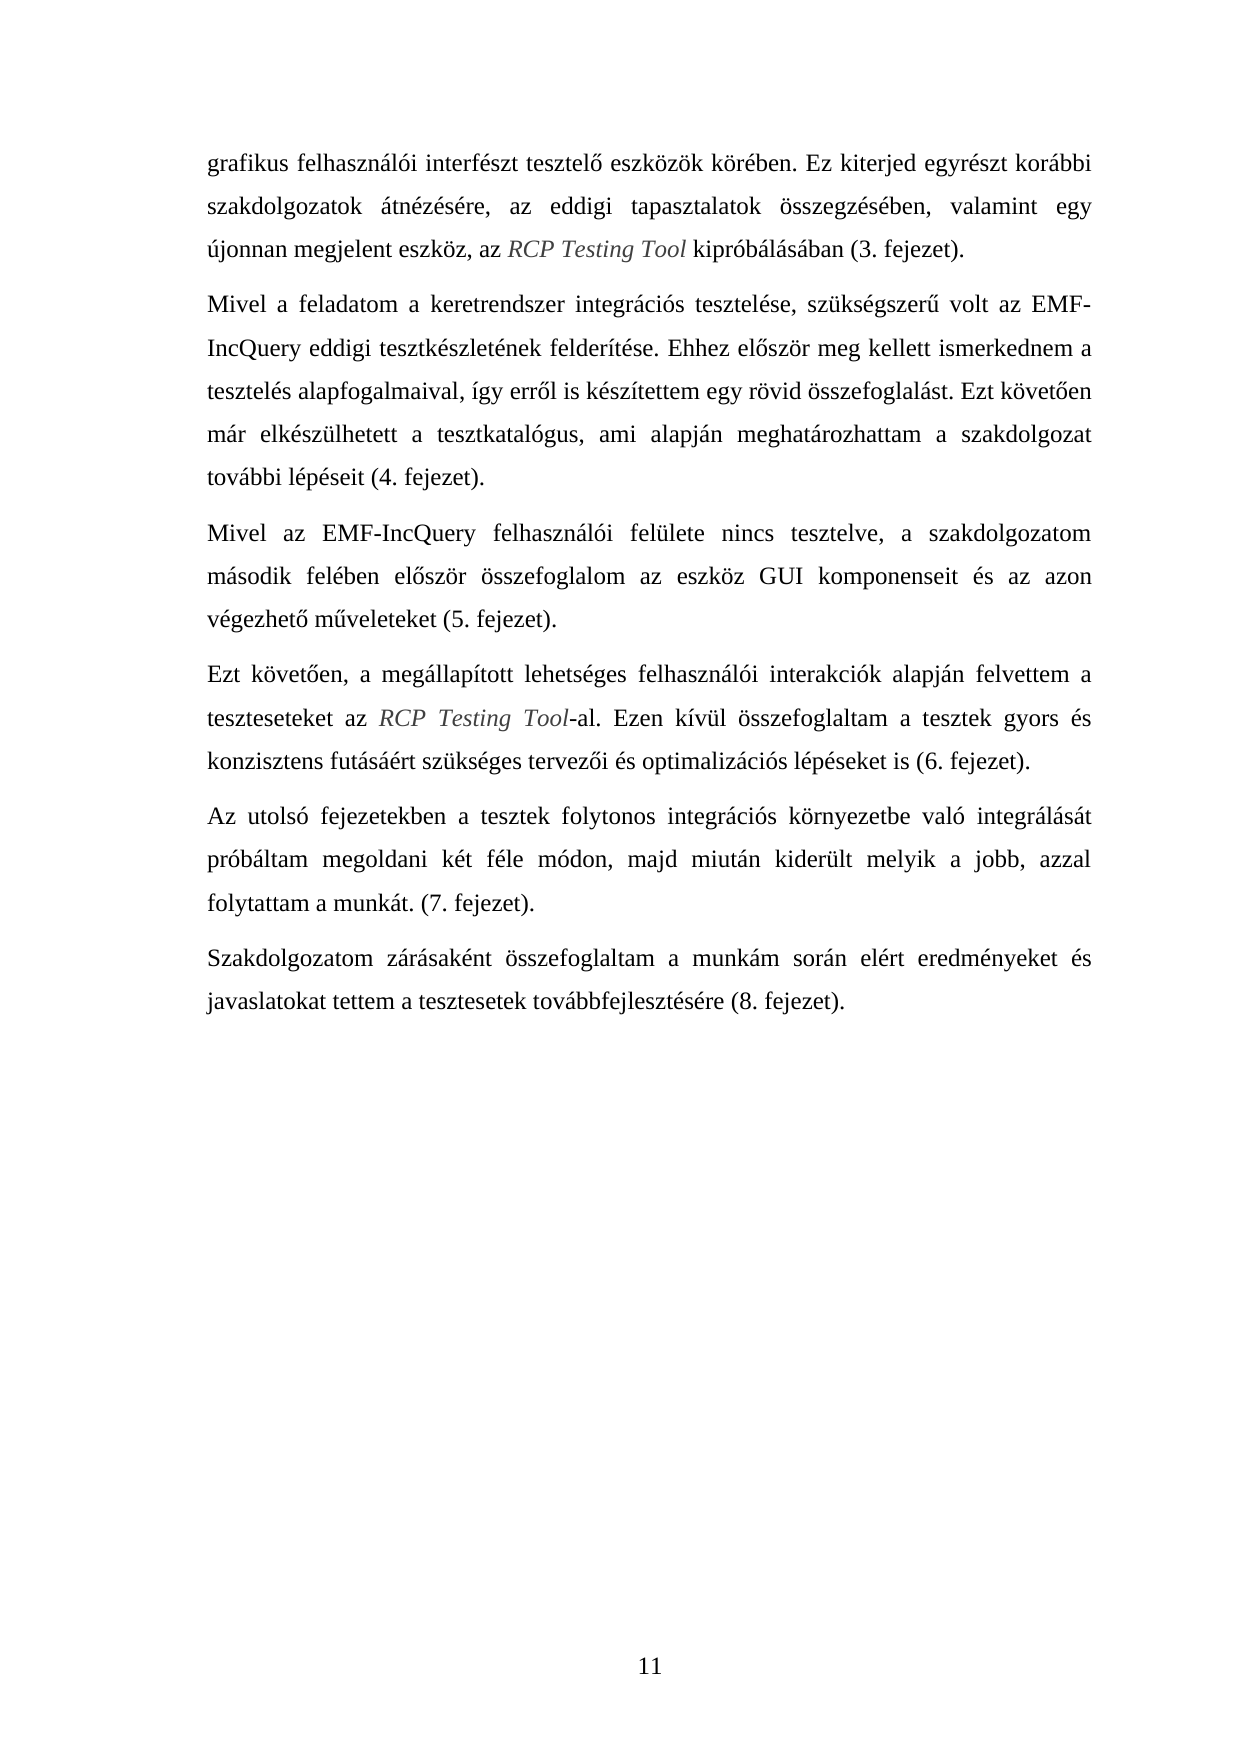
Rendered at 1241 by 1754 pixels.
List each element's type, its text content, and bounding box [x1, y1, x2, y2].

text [207, 148, 1092, 263]
text Mivel az EMF-IncQuery felhasználói felülete nincs tesztelve, a szakdolgozatom második felében először összefoglalom az eszköz GUI komponenseit és az azon végezhető műveleteket (5. fejezet). [207, 518, 1092, 633]
text Az utolsó fejezetekben a tesztek folytonos integrációs környezetbe való integrálását próbáltam megoldani két féle módon, majd miután kiderült melyik a jobb, azzal folytattam a munkát. (7. fejezet). [207, 801, 1092, 916]
text Mivel a feladatom a keretrendszer integrációs tesztelése, szükségszerű volt az EMF-IncQuery eddigi tesztkészletének felderítése. Ehhez először meg kellett ismerkednem a tesztelés alapfogalmaival, így erről is készítettem egy rövid összefoglalást. Ezt követően már elkészülhetett a tesztkatalógus, ami alapján meghatározhattam a szakdolgozat további lépéseit (4. fejezet). [207, 289, 1092, 491]
text Szakdolgozatom zárásaként összefoglaltam a munkám során elért eredményeket és javaslatokat tettem a tesztesetek továbbfejlesztésére (8. fejezet). [207, 943, 1092, 1015]
text Ezt követően, a megállapított lehetséges felhasználói interakciók alapján felvettem a teszteseteket az RCP Testing Tool-al. Ezen kívül összefoglaltam a tesztek gyors és konzisztens futásáért szükséges tervezői és optimalizációs lépéseket is (6. fejezet). [207, 659, 1092, 774]
